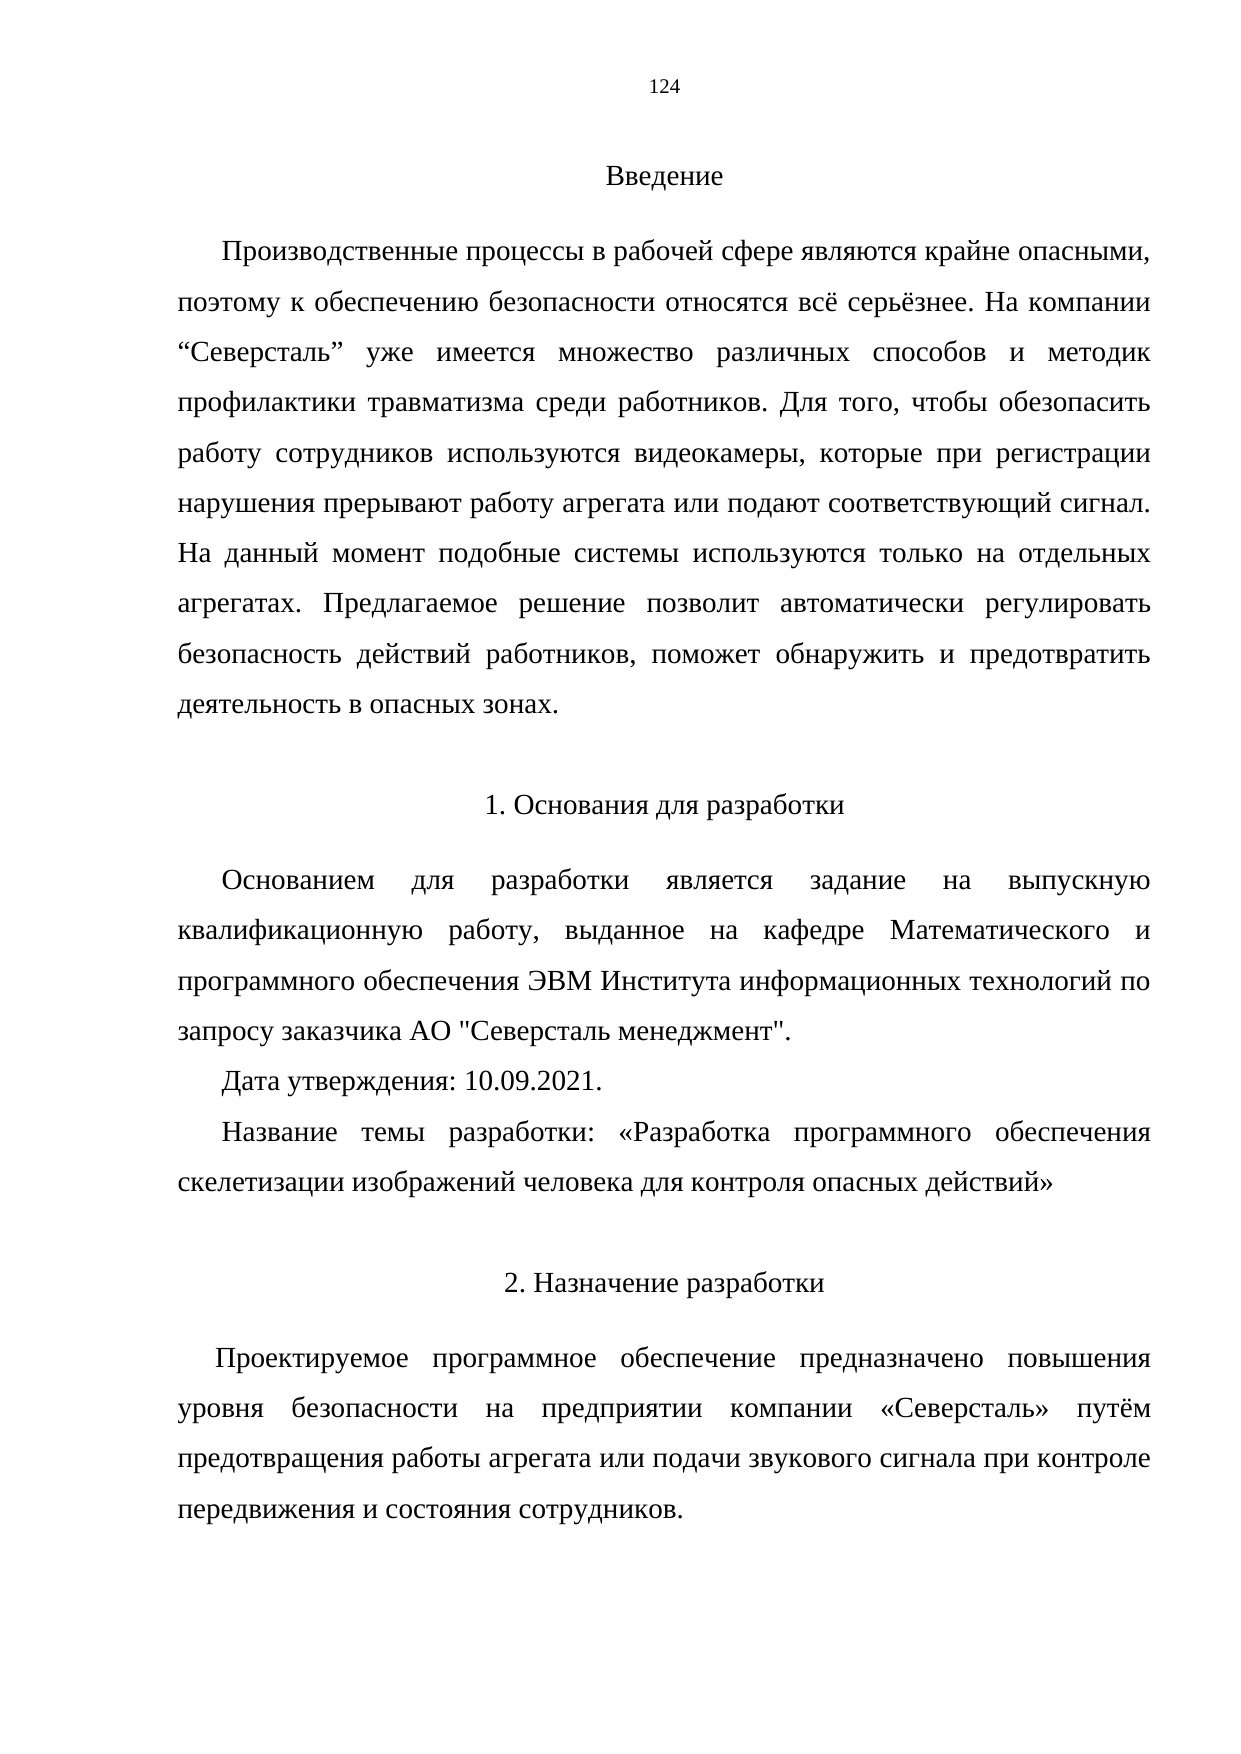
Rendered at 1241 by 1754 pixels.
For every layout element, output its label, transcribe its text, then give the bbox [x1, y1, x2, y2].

text Основанием для разработки является задание на выпускную квалификационную работу, выданное на кафедре Математического и программного обеспечения ЭВМ Института информационных технологий по запросу заказчика АО "Северсталь менеджмент". [177, 862, 1152, 1047]
text Дата утверждения: 10.09.2021. [177, 1063, 1152, 1097]
text Производственные процессы в рабочей сфере являются крайне опасными, поэтому к обеспечению безопасности относятся всё серьёзнее. На компании “Северсталь” уже имеется множество различных способов и методик профилактики травматизма среди работников. Для того, чтобы обезопасить работу сотрудников используются видеокамеры, которые при регистрации нарушения прерывают работу агрегата или подают соответствующий сигнал. На данный момент подобные системы используются только на отдельных агрегатах. Предлагаемое решение позволит автоматически регулировать безопасность действий работников, поможет обнаружить и предотвратить деятельность в опасных зонах. [177, 233, 1152, 720]
text 2. Назначение разработки [177, 1265, 1152, 1298]
text 1. Основания для разработки [177, 787, 1152, 820]
text Введение [177, 158, 1152, 192]
text Проектируемое программное обеспечение предназначено повышения уровня безопасности на предприятии компании «Северсталь» путём предотвращения работы агрегата или подачи звукового сигнала при контроле передвижения и состояния сотрудников. [177, 1340, 1152, 1524]
text Название темы разработки: «Разработка программного обеспечения скелетизации изображений человека для контроля опасных действий» [177, 1114, 1152, 1198]
